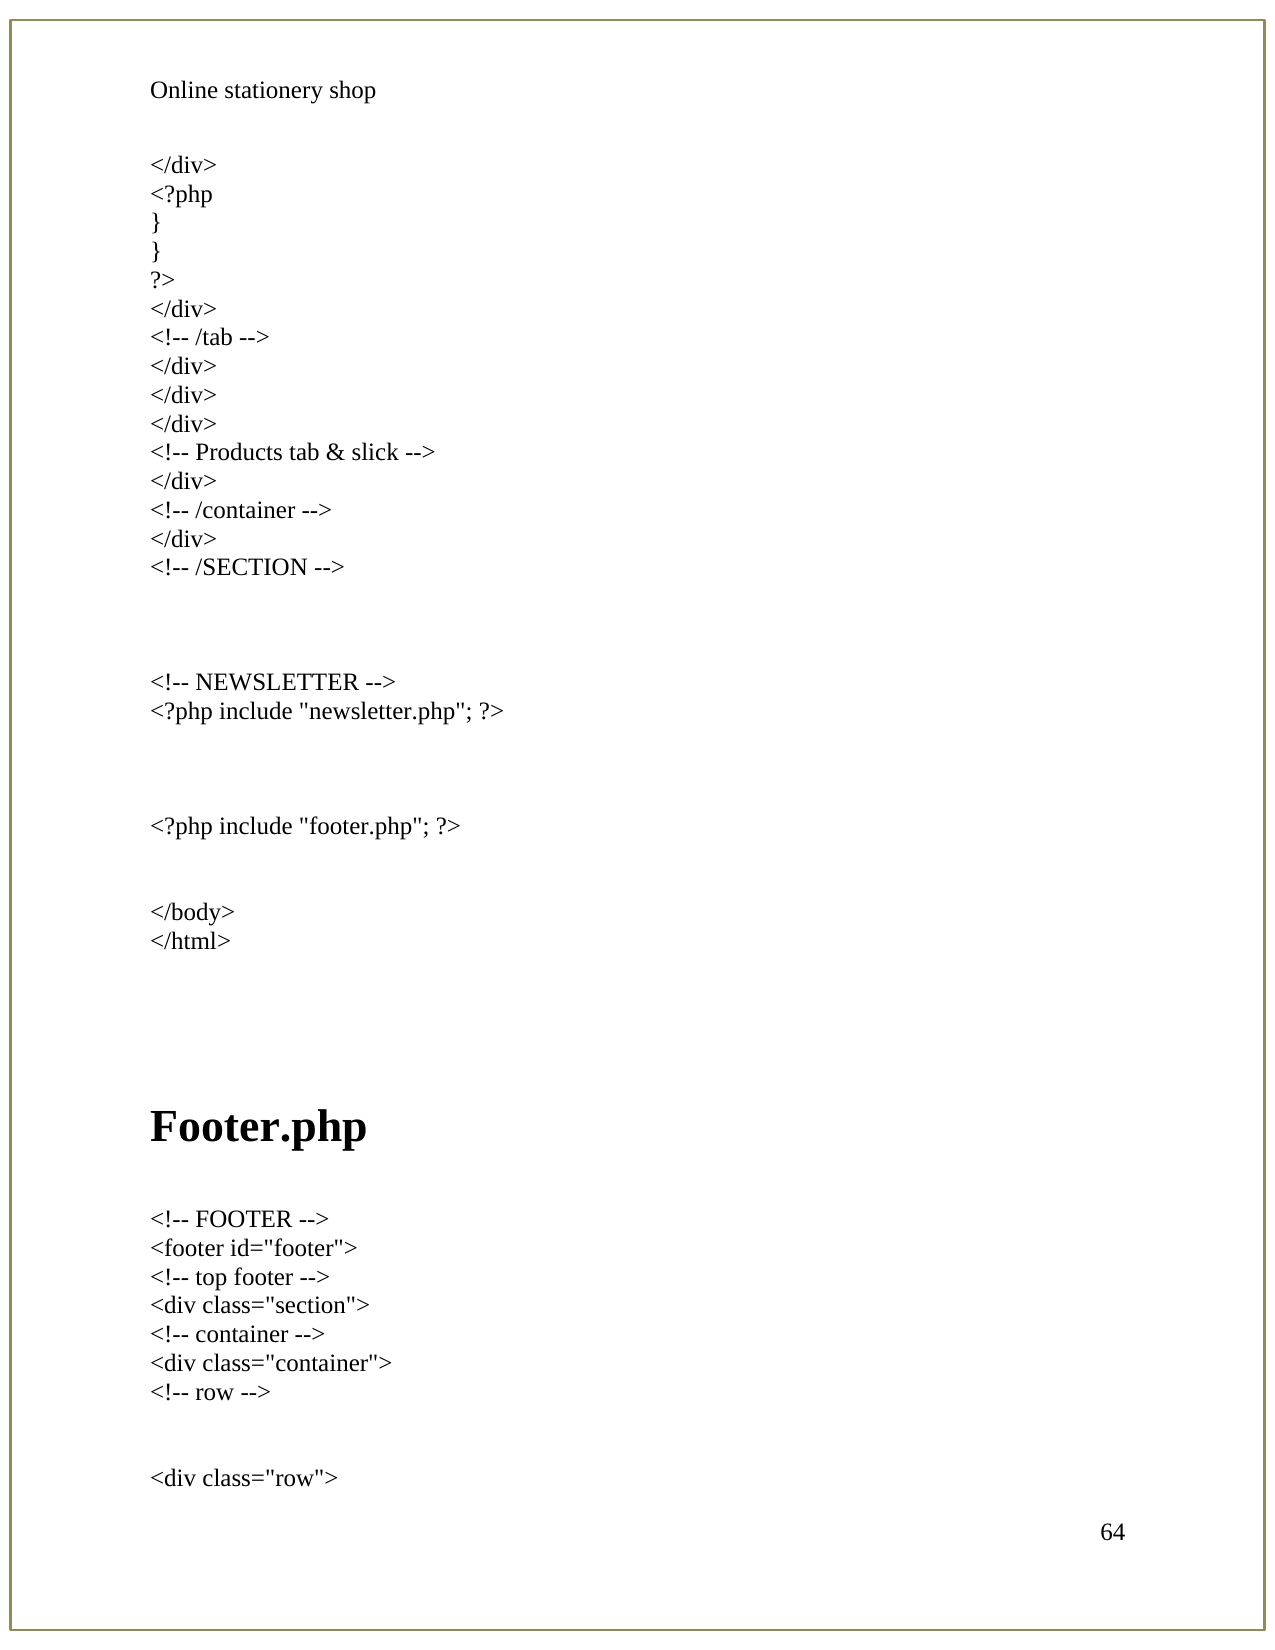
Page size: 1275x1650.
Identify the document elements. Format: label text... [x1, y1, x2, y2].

text <!-- /container --> [150, 495, 1125, 524]
text <!-- top footer --> [150, 1262, 1125, 1290]
text </div> [150, 524, 1125, 552]
text <!-- container --> [150, 1319, 1125, 1348]
text <footer id="footer"> [150, 1233, 1125, 1262]
text Footer.php [150, 1099, 1125, 1151]
text <!-- row --> [150, 1377, 1125, 1405]
text </div> [150, 150, 1125, 179]
text </div> [150, 380, 1125, 409]
text <?php include "newsletter.php"; ?> [150, 696, 1125, 725]
text <!-- NEWSLETTER --> [150, 667, 1125, 696]
text } [150, 207, 1125, 236]
text </div> [150, 294, 1125, 322]
text </body> [150, 897, 1125, 926]
text </div> [150, 466, 1125, 495]
text <div class="container"> [150, 1348, 1125, 1377]
text <!-- FOOTER --> [150, 1204, 1125, 1233]
text <!-- /SECTION --> [150, 552, 1125, 581]
text <div class="row"> [150, 1463, 1125, 1492]
text <!-- Products tab & slick --> [150, 437, 1125, 466]
text ?> [150, 265, 1125, 294]
text </div> [150, 351, 1125, 380]
text } [150, 236, 1125, 265]
text </html> [150, 926, 1125, 955]
text <div class="section"> [150, 1290, 1125, 1319]
text </div> [150, 409, 1125, 437]
text <!-- /tab --> [150, 322, 1125, 351]
text <?php [150, 179, 1125, 207]
text <?php include "footer.php"; ?> [150, 811, 1125, 840]
